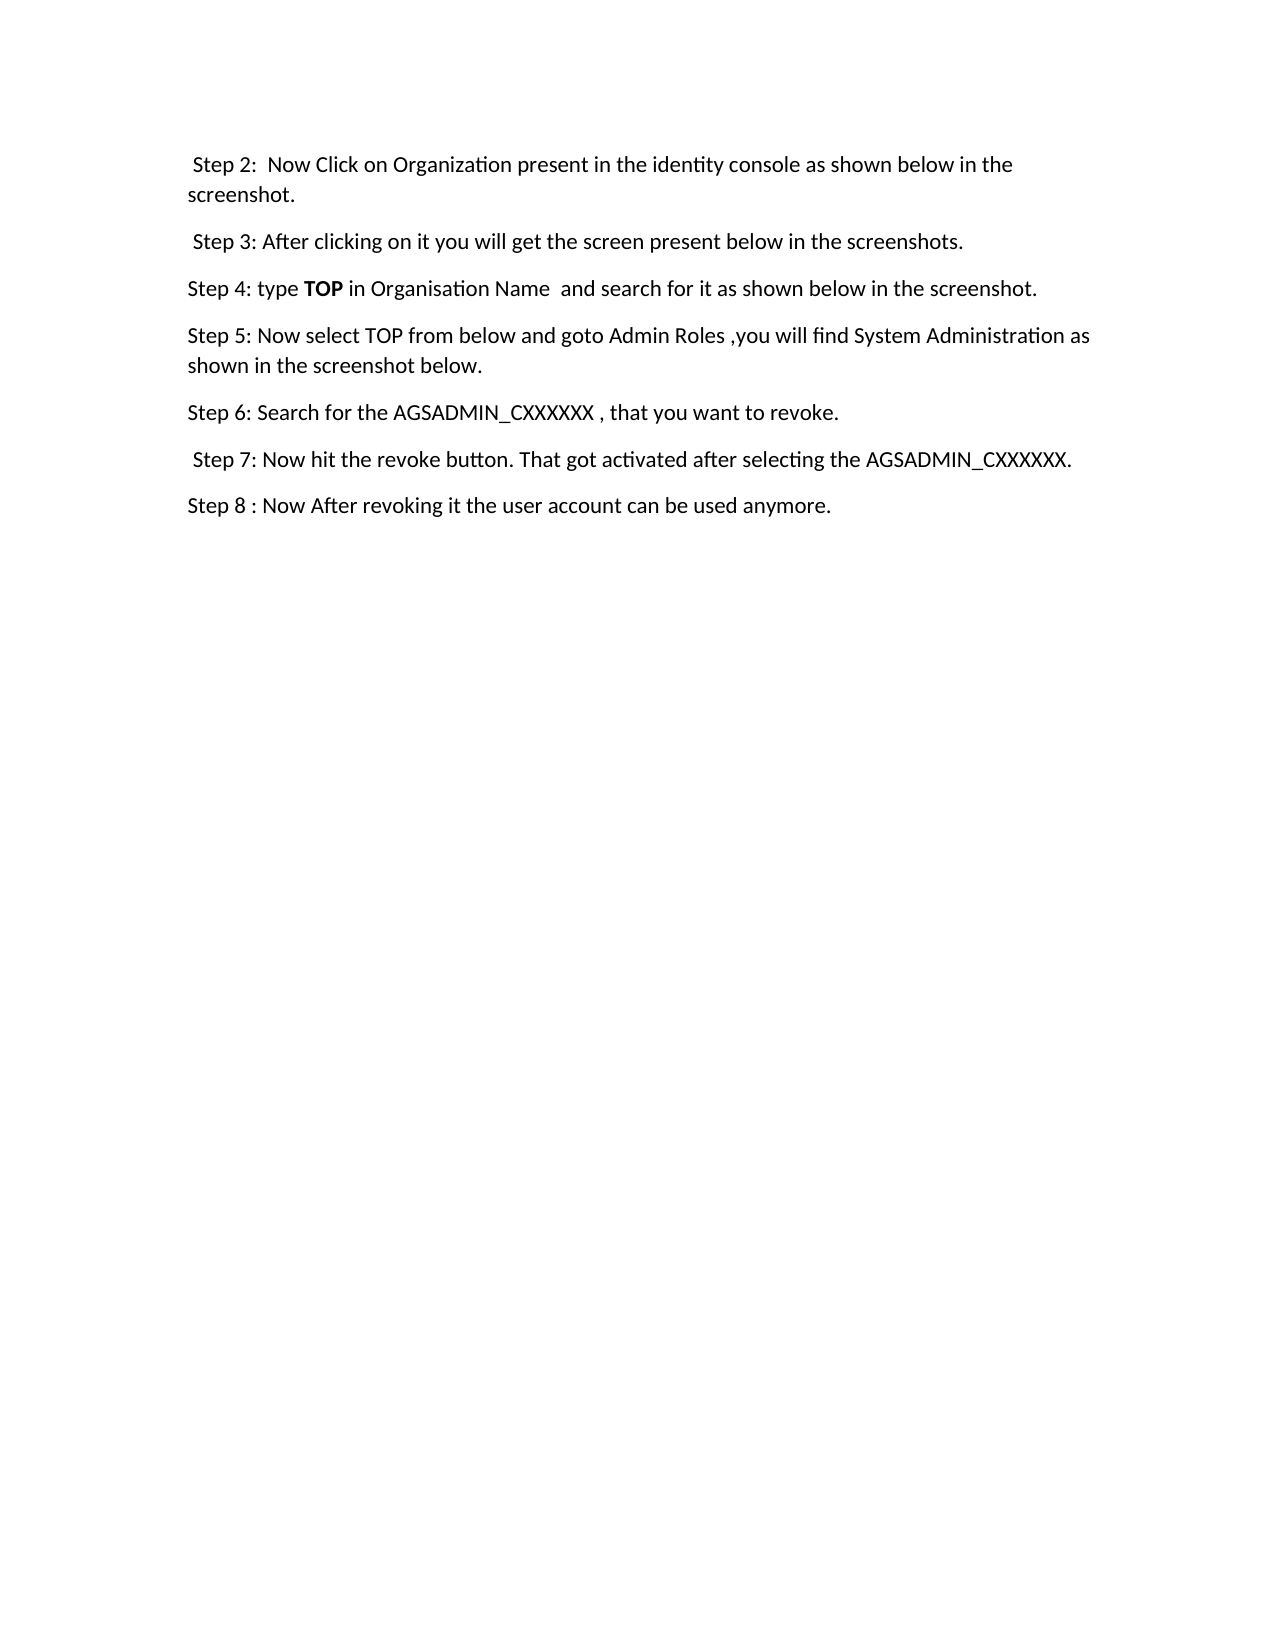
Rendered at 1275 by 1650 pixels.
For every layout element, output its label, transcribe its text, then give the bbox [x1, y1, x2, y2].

text Step 5: Now select TOP from below and goto Admin Roles ,you will find System Administration as shown in the screenshot below. [187, 321, 1125, 379]
text Step 3: After clicking on it you will get the screen present below in the screenshots. [187, 227, 1125, 255]
text Step 7: Now hit the revoke button. That got activated after selecting the AGSADMIN_CXXXXXX. [187, 445, 1125, 473]
text Step 6: Search for the AGSADMIN_CXXXXXX , that you want to revoke. [187, 398, 1125, 426]
text Step 2: Now Click on Organization present in the identity console as shown below in the screenshot. [187, 150, 1125, 208]
text Step 8 : Now After revoking it the user account can be used anymore. [187, 492, 1125, 520]
text Step 4: type TOP in Organisation Name and search for it as shown below in the screenshot. [187, 274, 1125, 302]
